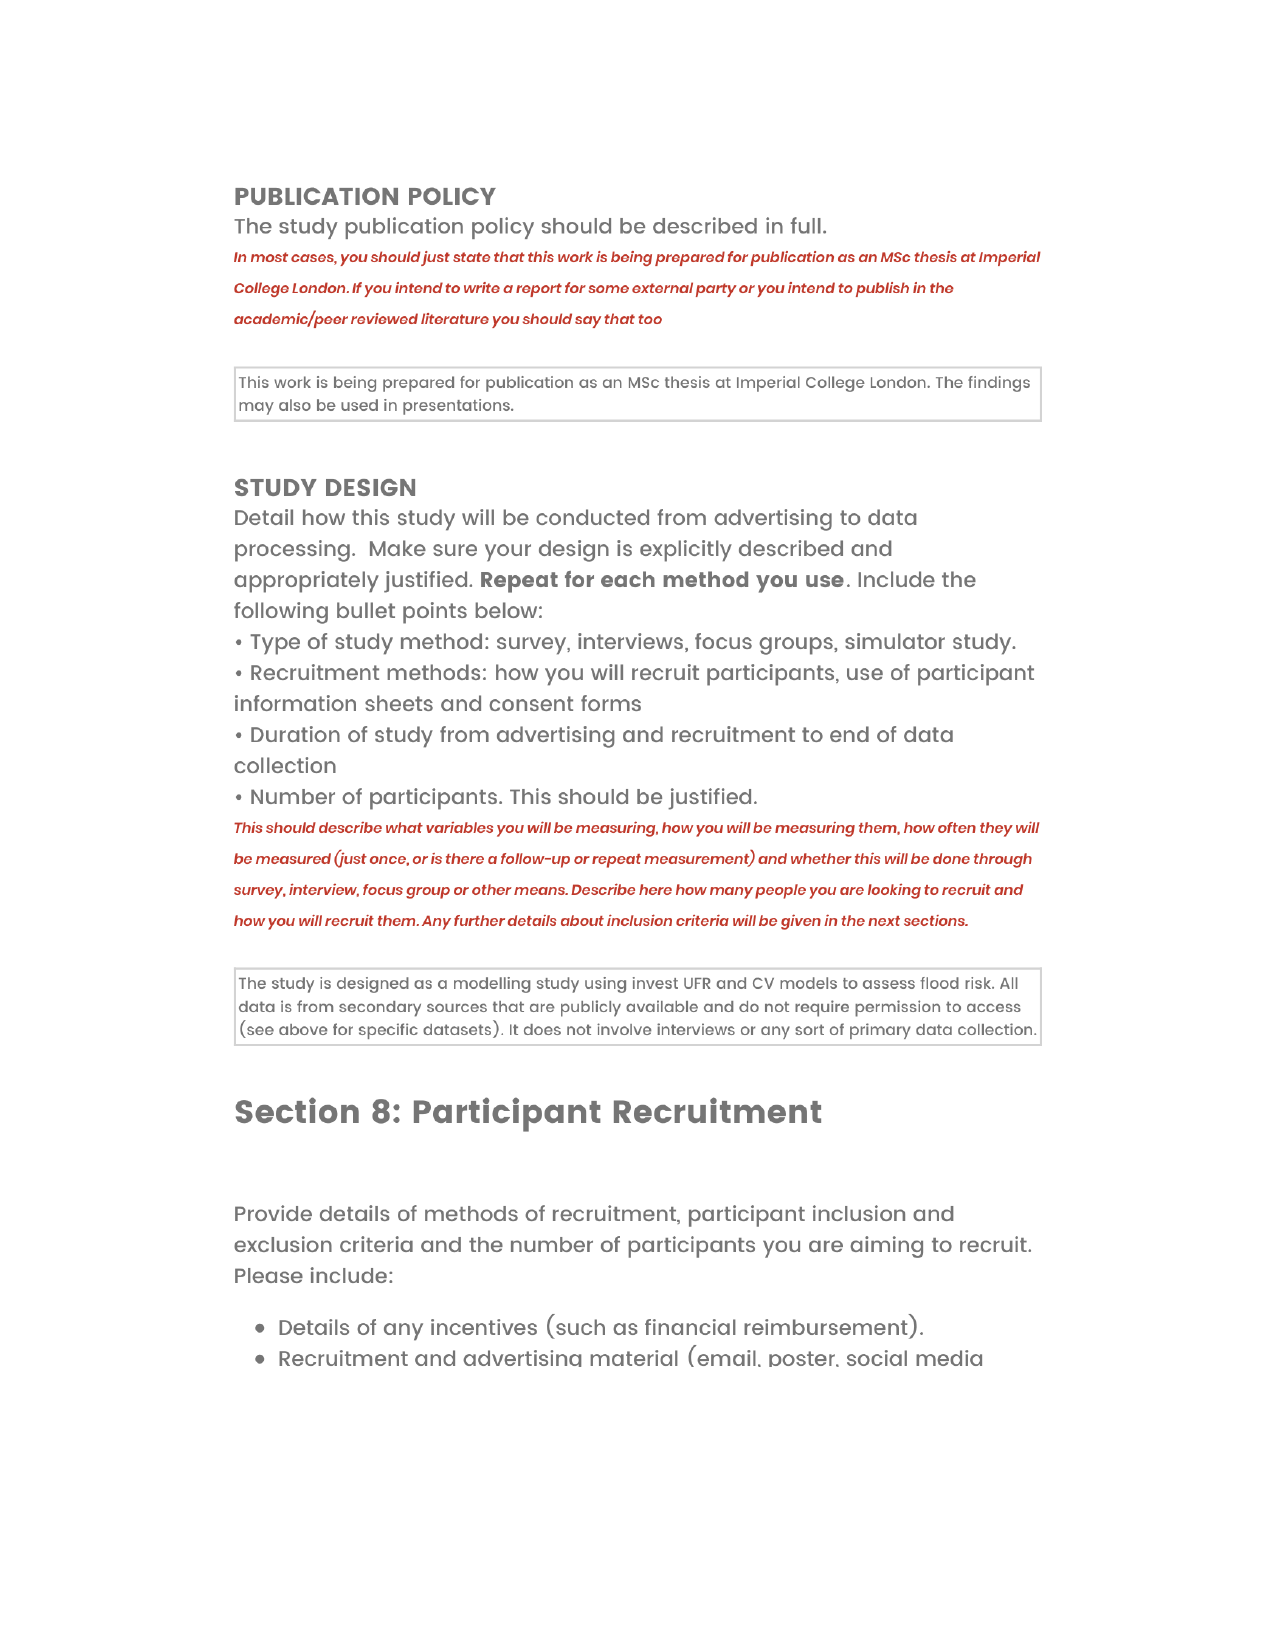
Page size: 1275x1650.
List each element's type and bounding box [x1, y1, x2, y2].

picture [167, 150, 1108, 1367]
